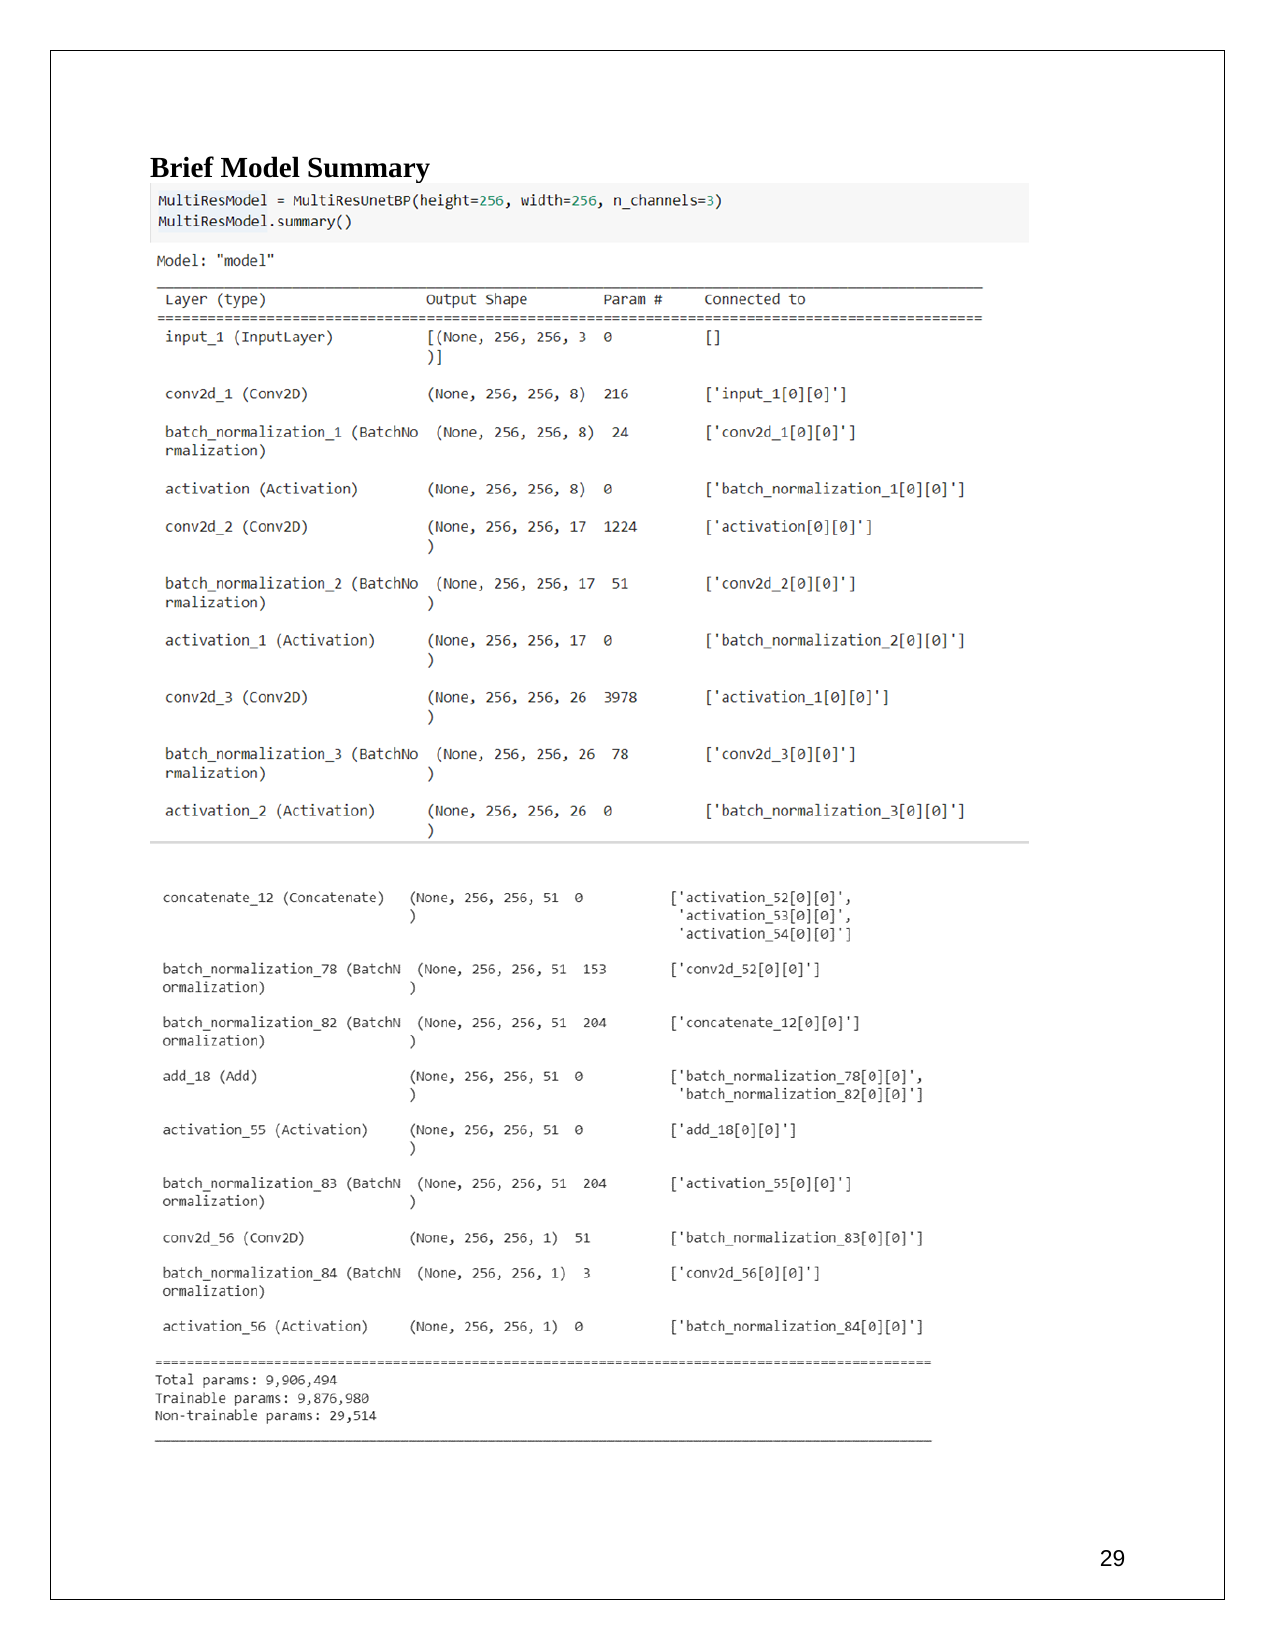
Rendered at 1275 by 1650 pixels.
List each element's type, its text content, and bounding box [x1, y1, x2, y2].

picture [150, 183, 1029, 844]
picture [150, 877, 1009, 1446]
text Brief Model Summary [150, 150, 1125, 183]
